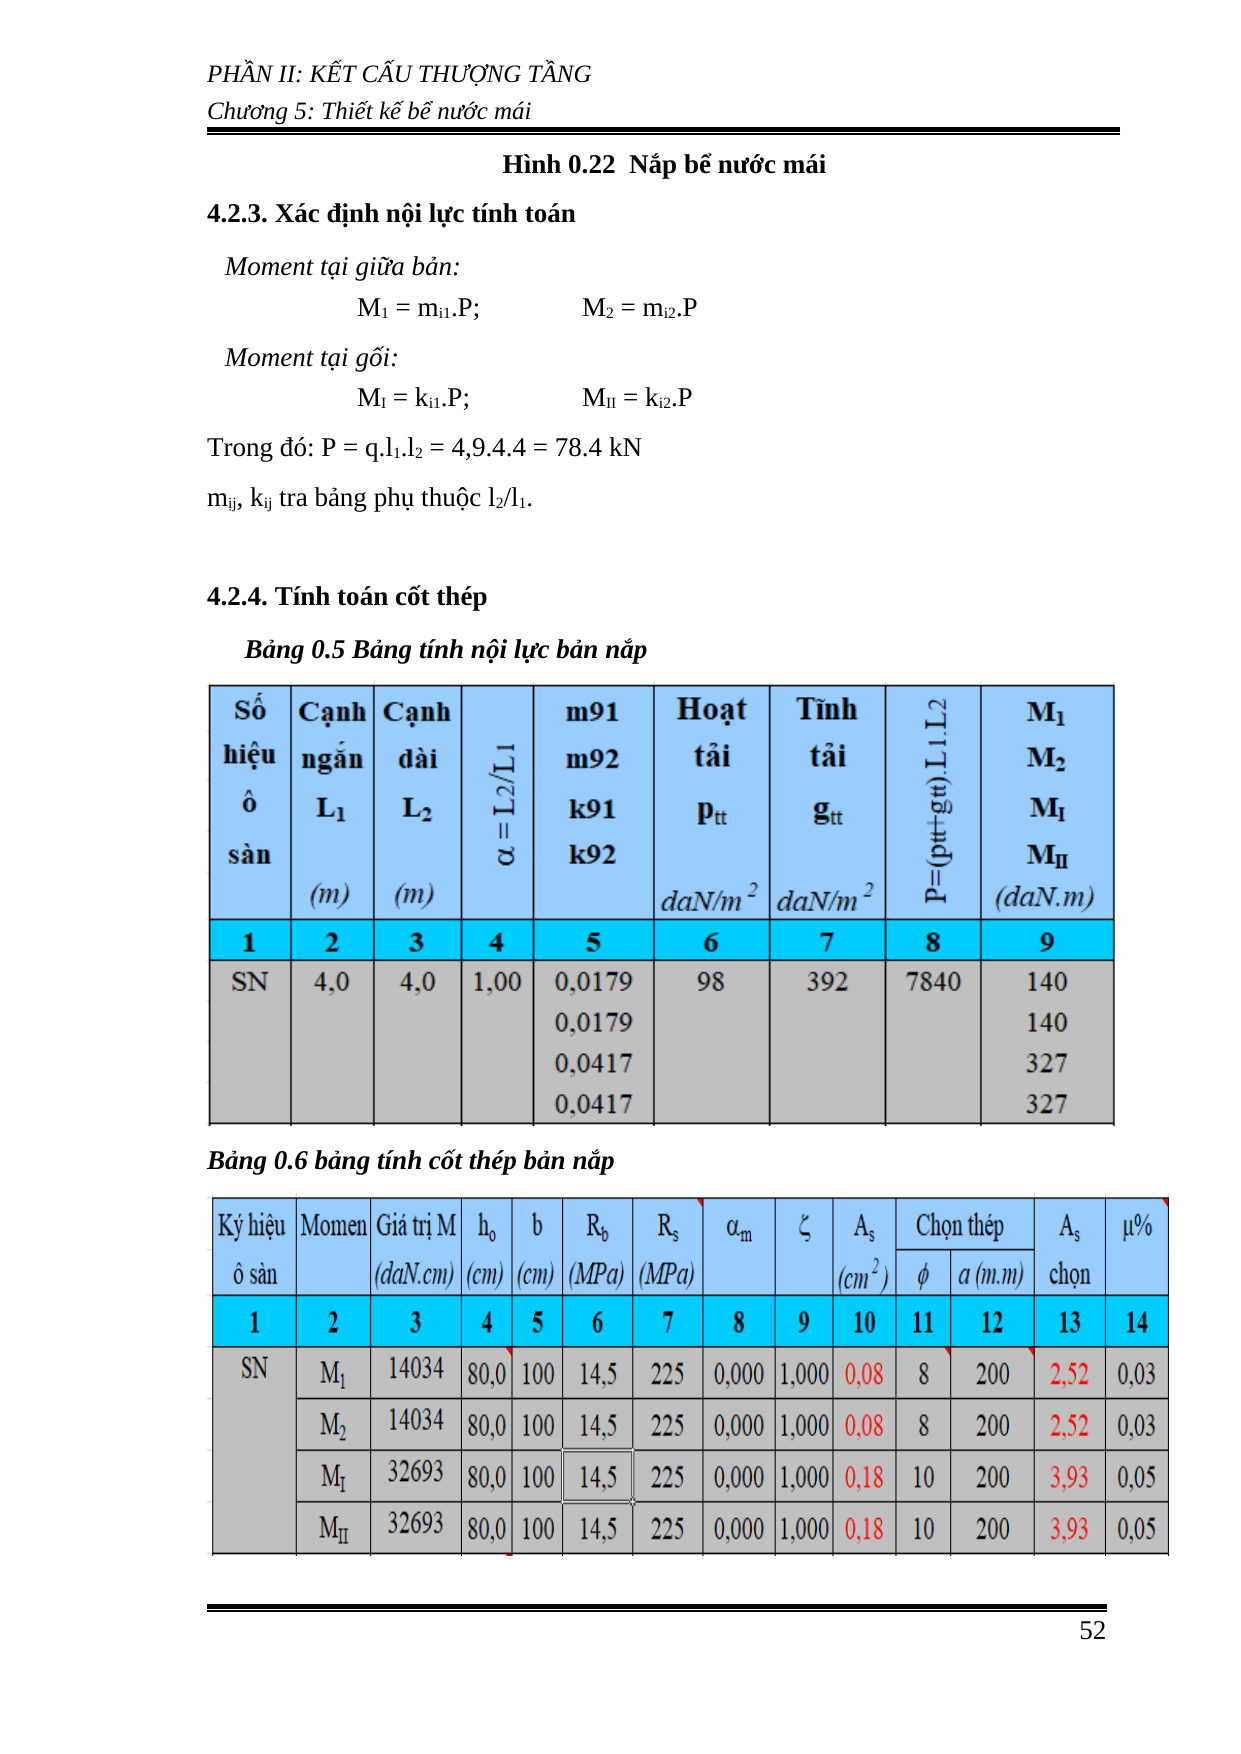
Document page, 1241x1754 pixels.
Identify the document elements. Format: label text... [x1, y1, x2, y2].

picture [331, 934, 337, 944]
picture [496, 934, 501, 951]
picture [586, 933, 599, 945]
text mịj, kij tra bảng phụ thuộc l2/l1. [207, 481, 1122, 512]
text MI = ki1.P; MII = ki2.P [299, 381, 1122, 412]
picture [206, 1193, 1170, 1556]
picture [413, 934, 422, 947]
text M1 = mi1.P; M2 = mi2.P [207, 291, 1122, 322]
subtitle Xác định nội lực tính toán [207, 197, 1122, 229]
subtitle Tính toán cốt thép [207, 580, 1122, 611]
picture [1040, 935, 1045, 945]
text Moment tại giữa bản: [224, 250, 1122, 282]
picture [206, 682, 1115, 1126]
text Trong đó: P = q.l1.l2 = 4,9.4.4 = 78.4 kN [207, 431, 1122, 462]
picture [711, 940, 717, 949]
picture [1046, 936, 1053, 949]
picture [926, 933, 939, 950]
picture [704, 935, 710, 950]
text Moment tại gối: [224, 341, 1122, 372]
picture [244, 934, 252, 950]
